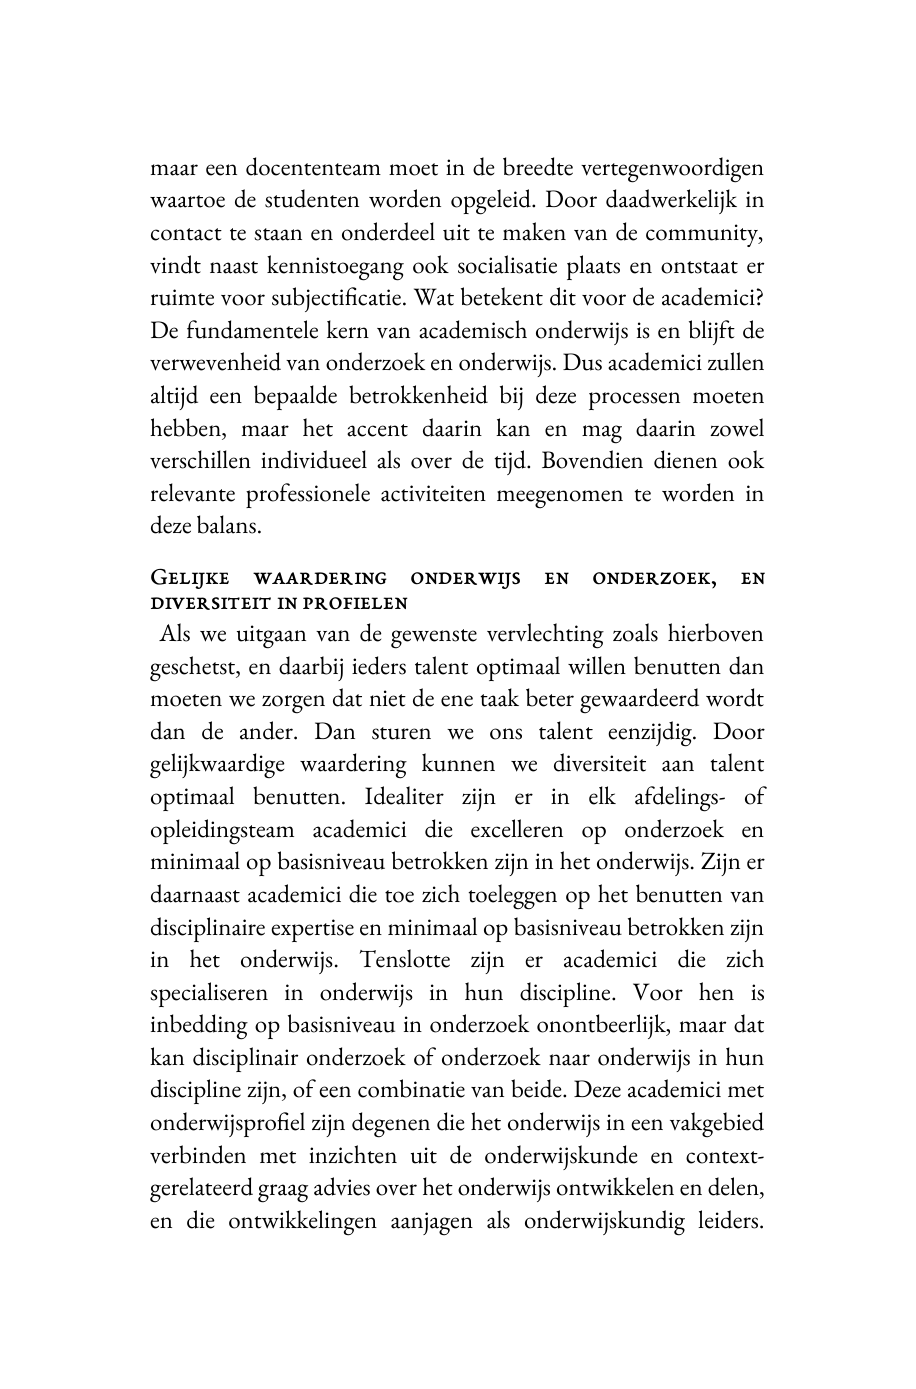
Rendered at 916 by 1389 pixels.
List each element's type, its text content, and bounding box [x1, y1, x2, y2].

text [150, 616, 766, 1236]
subtitle Gelijke waardering onderwijs en onderzoek, en diversiteit in profielen [150, 566, 766, 616]
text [150, 150, 766, 541]
